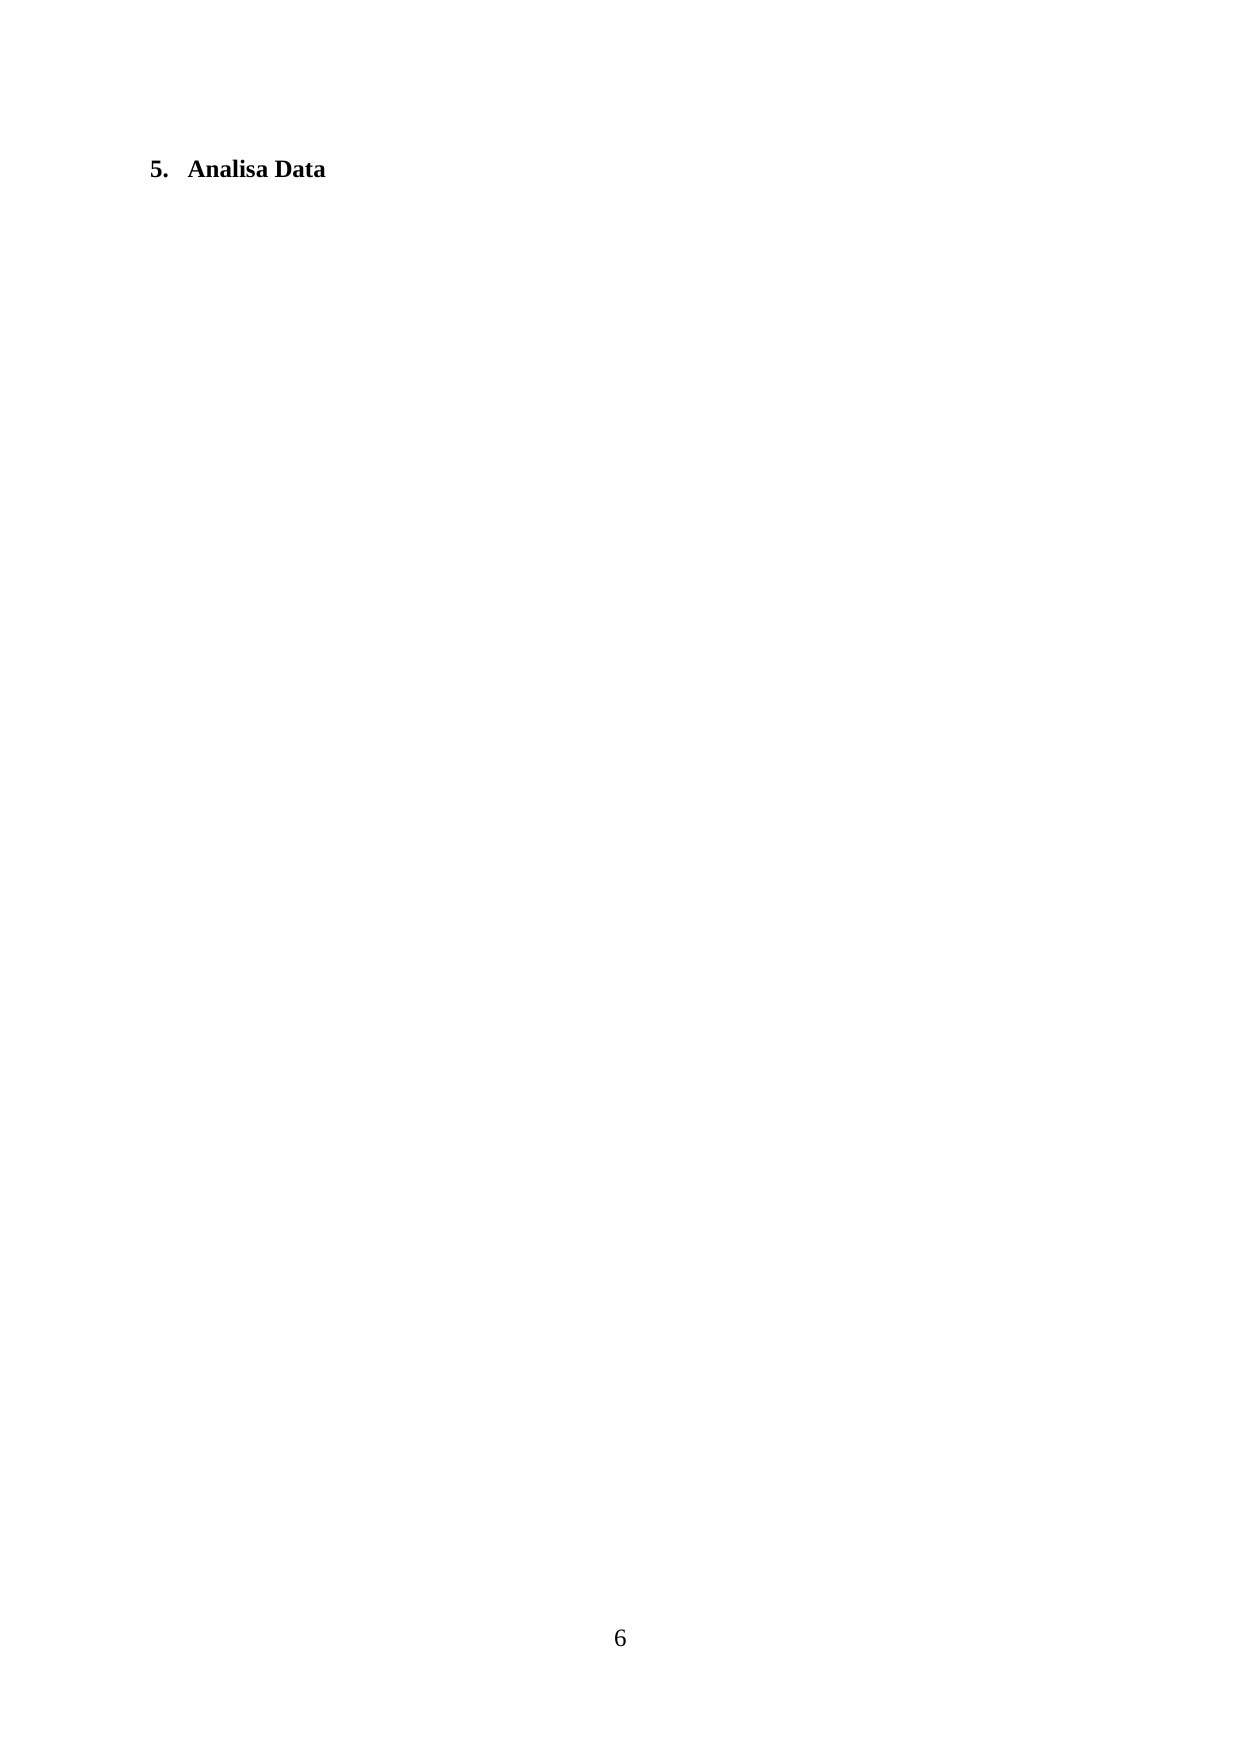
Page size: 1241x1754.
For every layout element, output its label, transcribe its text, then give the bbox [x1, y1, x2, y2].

subtitle Analisa Data [150, 154, 1090, 183]
